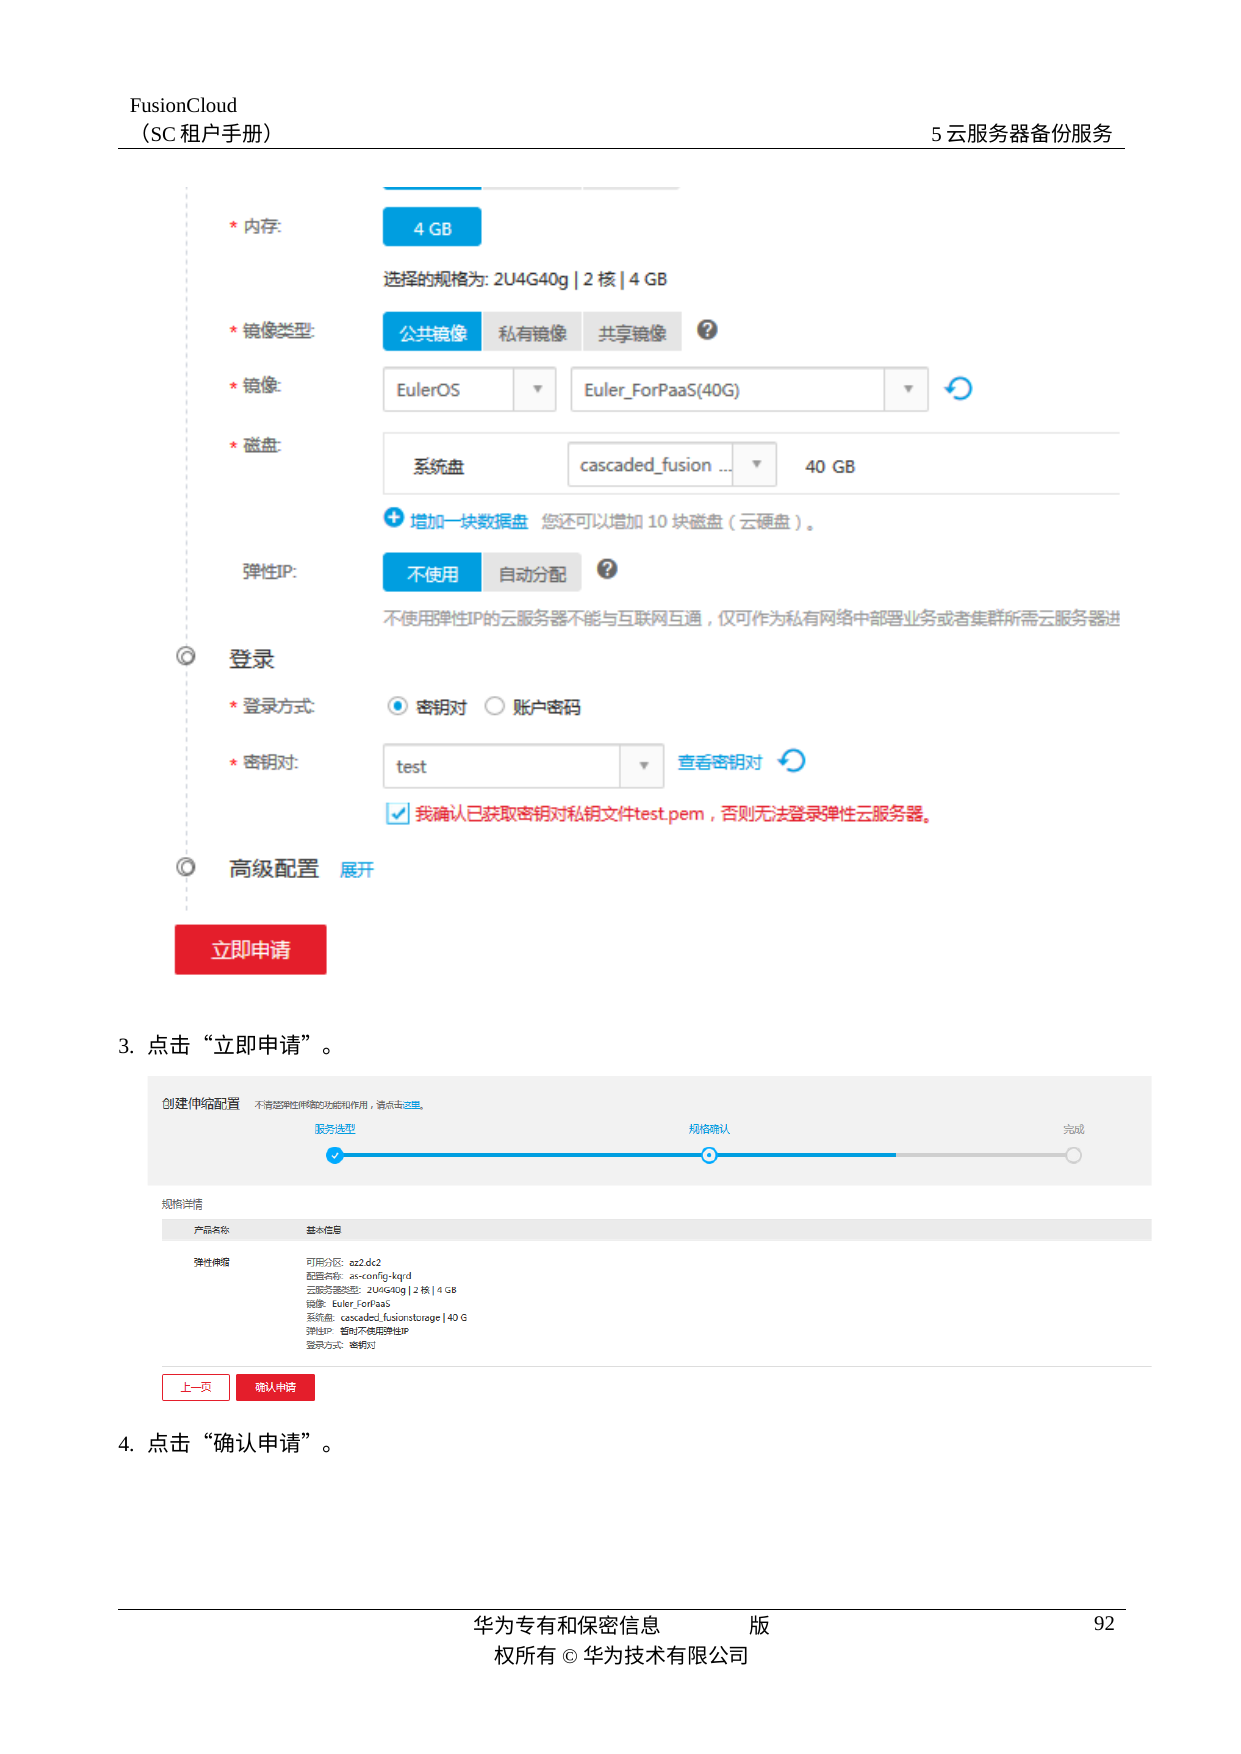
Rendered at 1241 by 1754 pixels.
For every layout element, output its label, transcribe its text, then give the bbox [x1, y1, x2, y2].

picture [147, 1076, 1152, 1410]
list 点击“确认申请”。 [118, 1426, 1122, 1458]
picture [147, 187, 1120, 1014]
list 点击“立即申请”。 [118, 1027, 1122, 1060]
